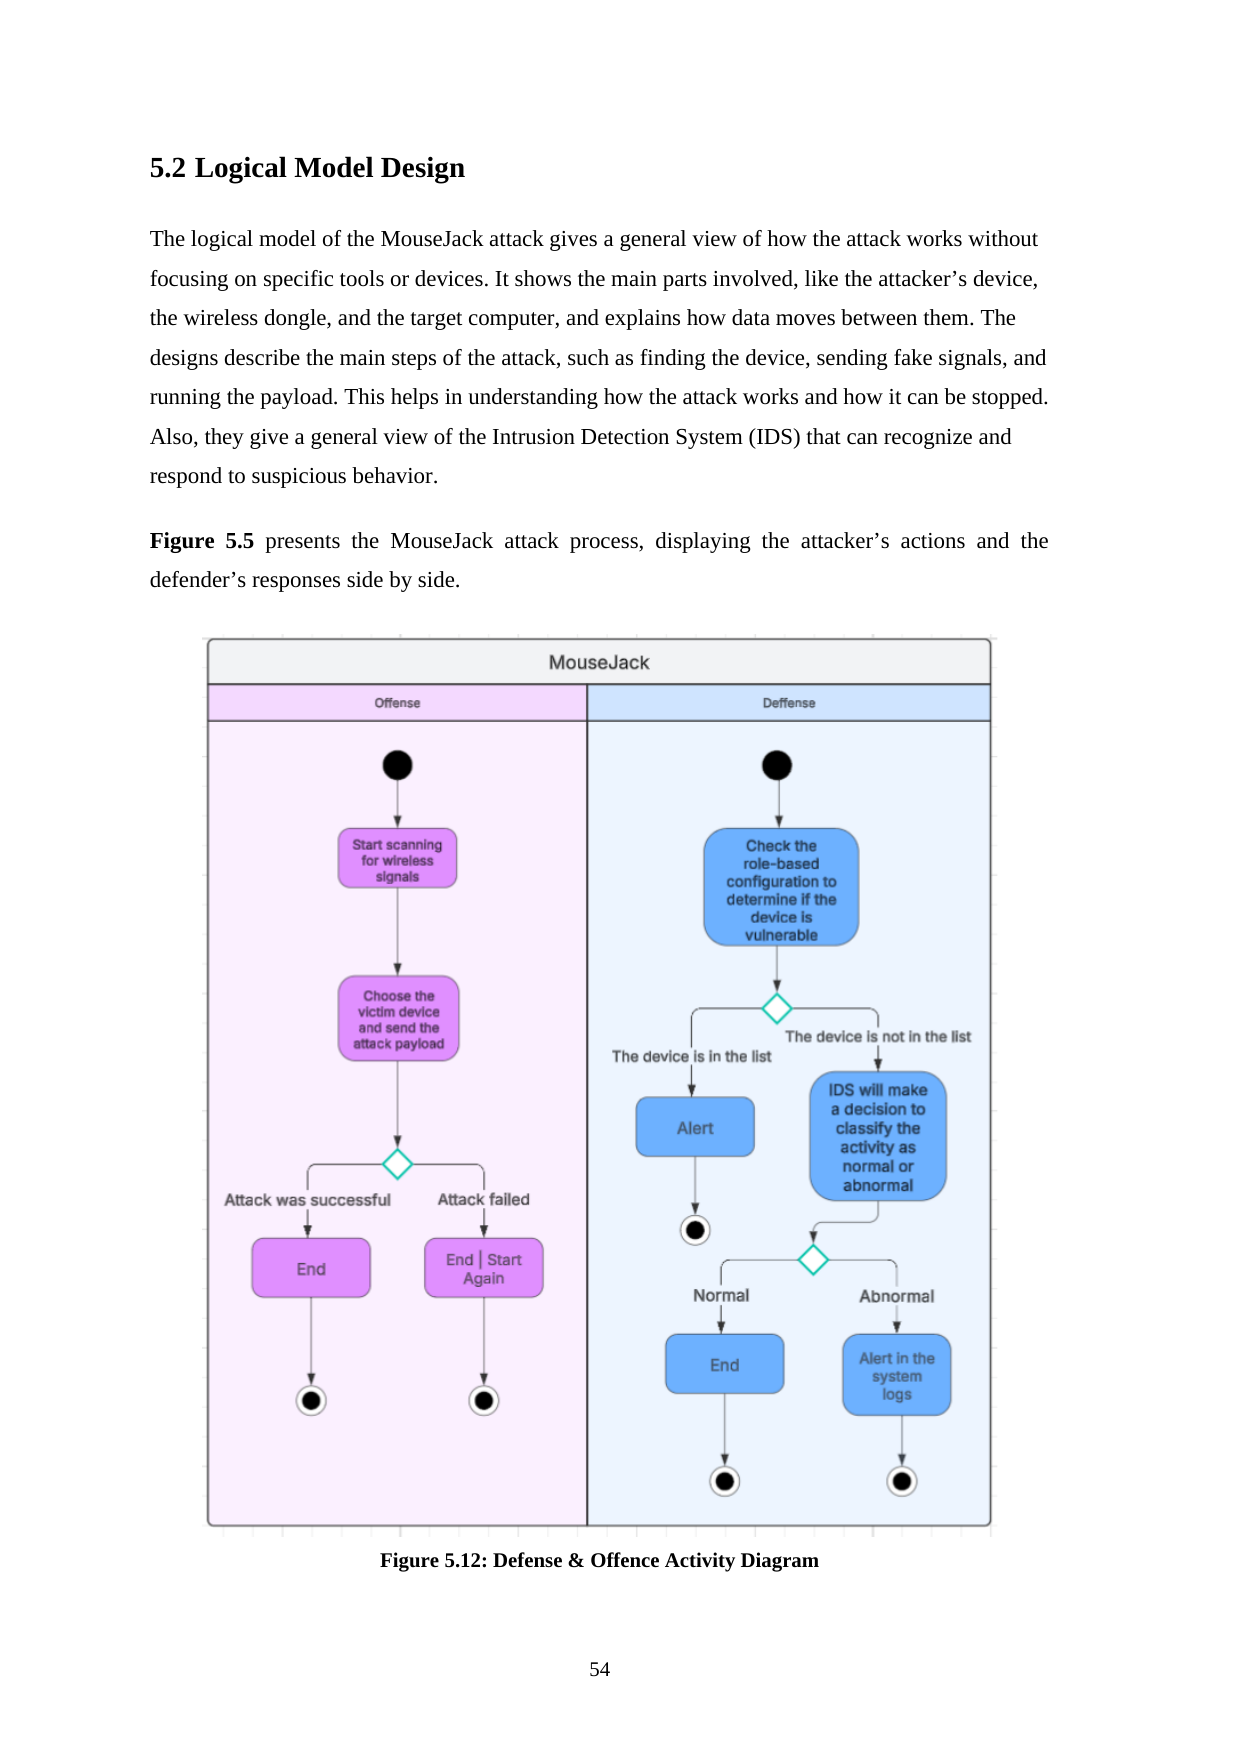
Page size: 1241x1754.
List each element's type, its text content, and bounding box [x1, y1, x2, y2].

picture [202, 634, 998, 1537]
subtitle Logical Model Design [149, 150, 1050, 183]
text The logical model of the MouseJack attack gives a general view of how the attack works without focusing on specific tools or devices. It shows the main parts involved, like the attacker’s device, the wireless dongle, and the target computer, and explains how data moves between them. The designs describe the main steps of the attack, such as finding the device, sending fake signals, and running the payload. This helps in understanding how the attack works and how it can be stopped. Also, they give a general view of the Intrusion Detection System (IDS) that can recognize and respond to suspicious behavior. [149, 225, 1050, 488]
text Figure 5.5 presents the MouseJack attack process, displaying the attacker’s actions and the defender’s responses side by side. [149, 527, 1050, 592]
